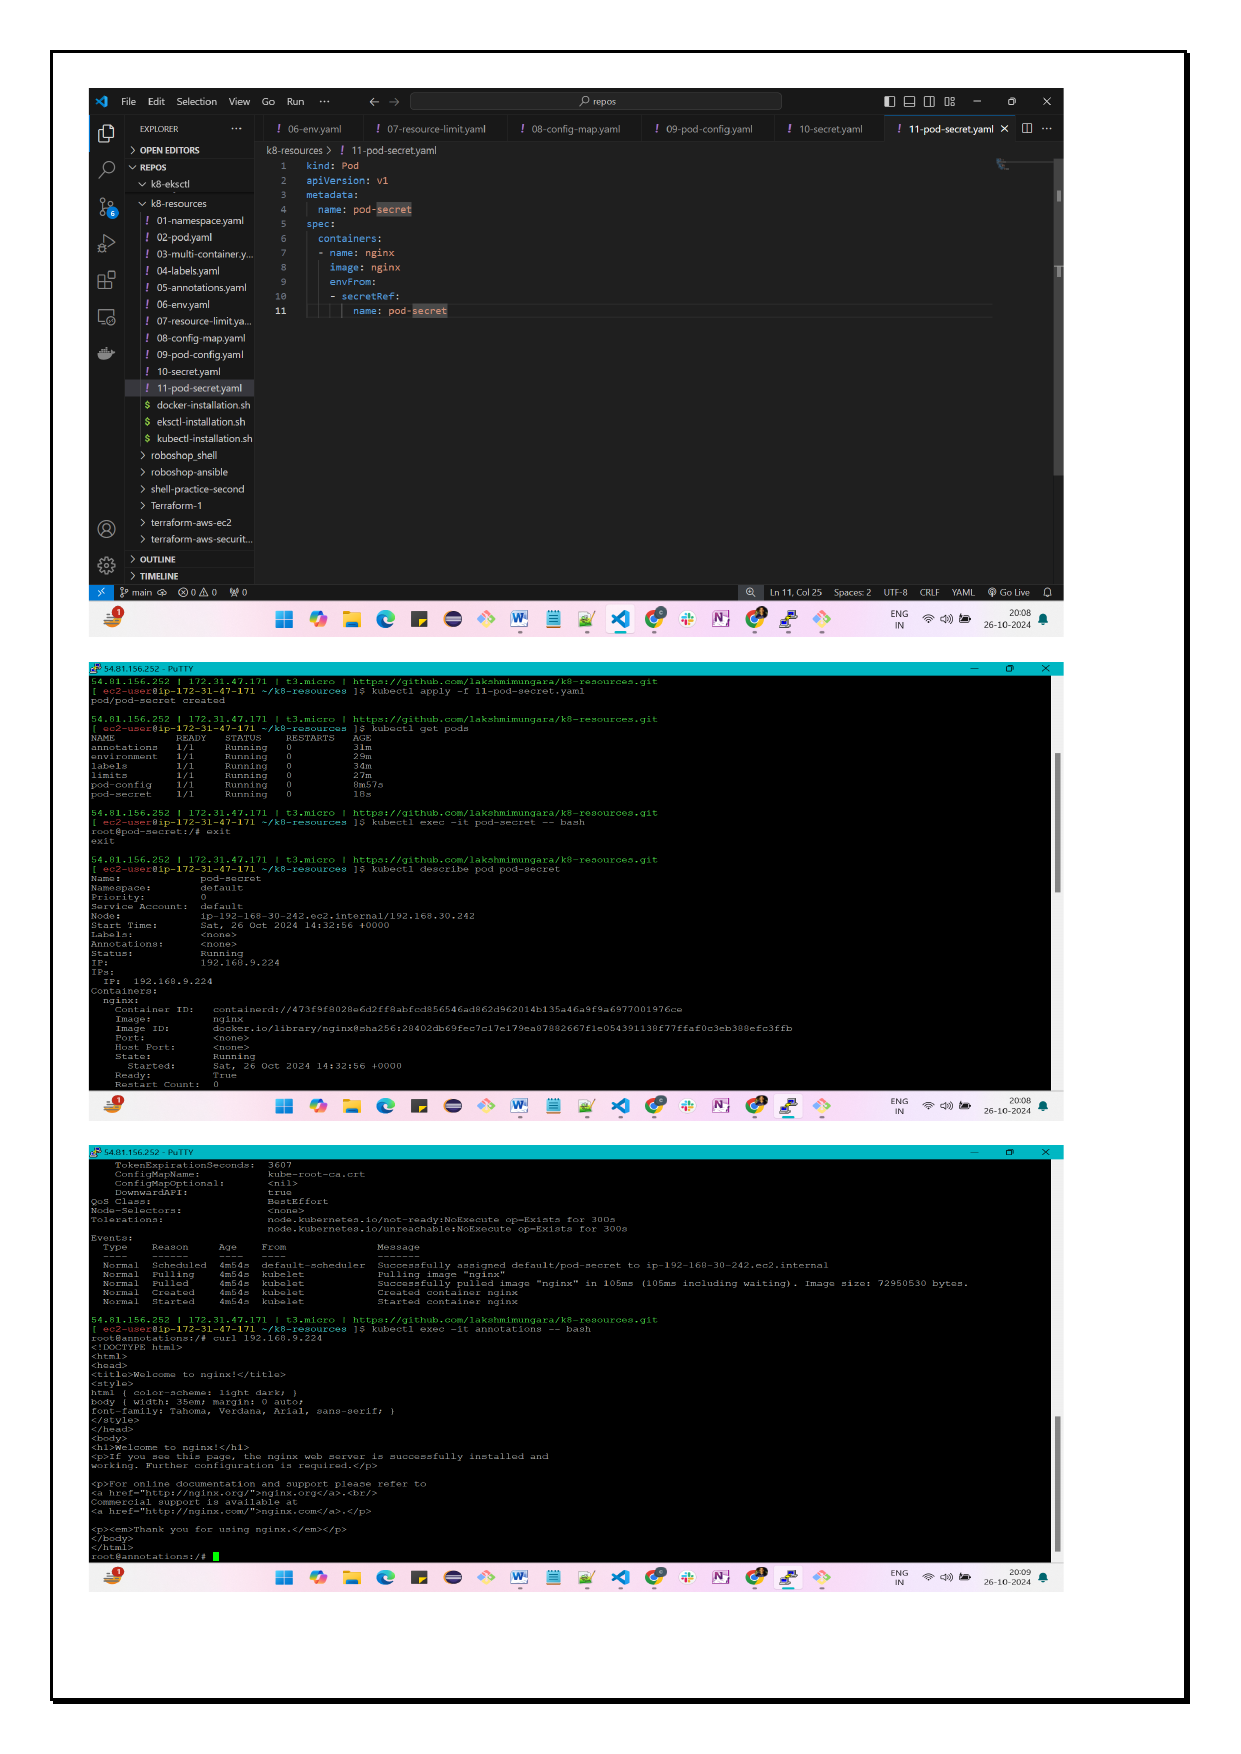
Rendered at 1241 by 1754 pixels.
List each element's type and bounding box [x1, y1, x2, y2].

picture [88, 1145, 1064, 1592]
picture [88, 88, 1064, 637]
picture [88, 662, 1064, 1121]
